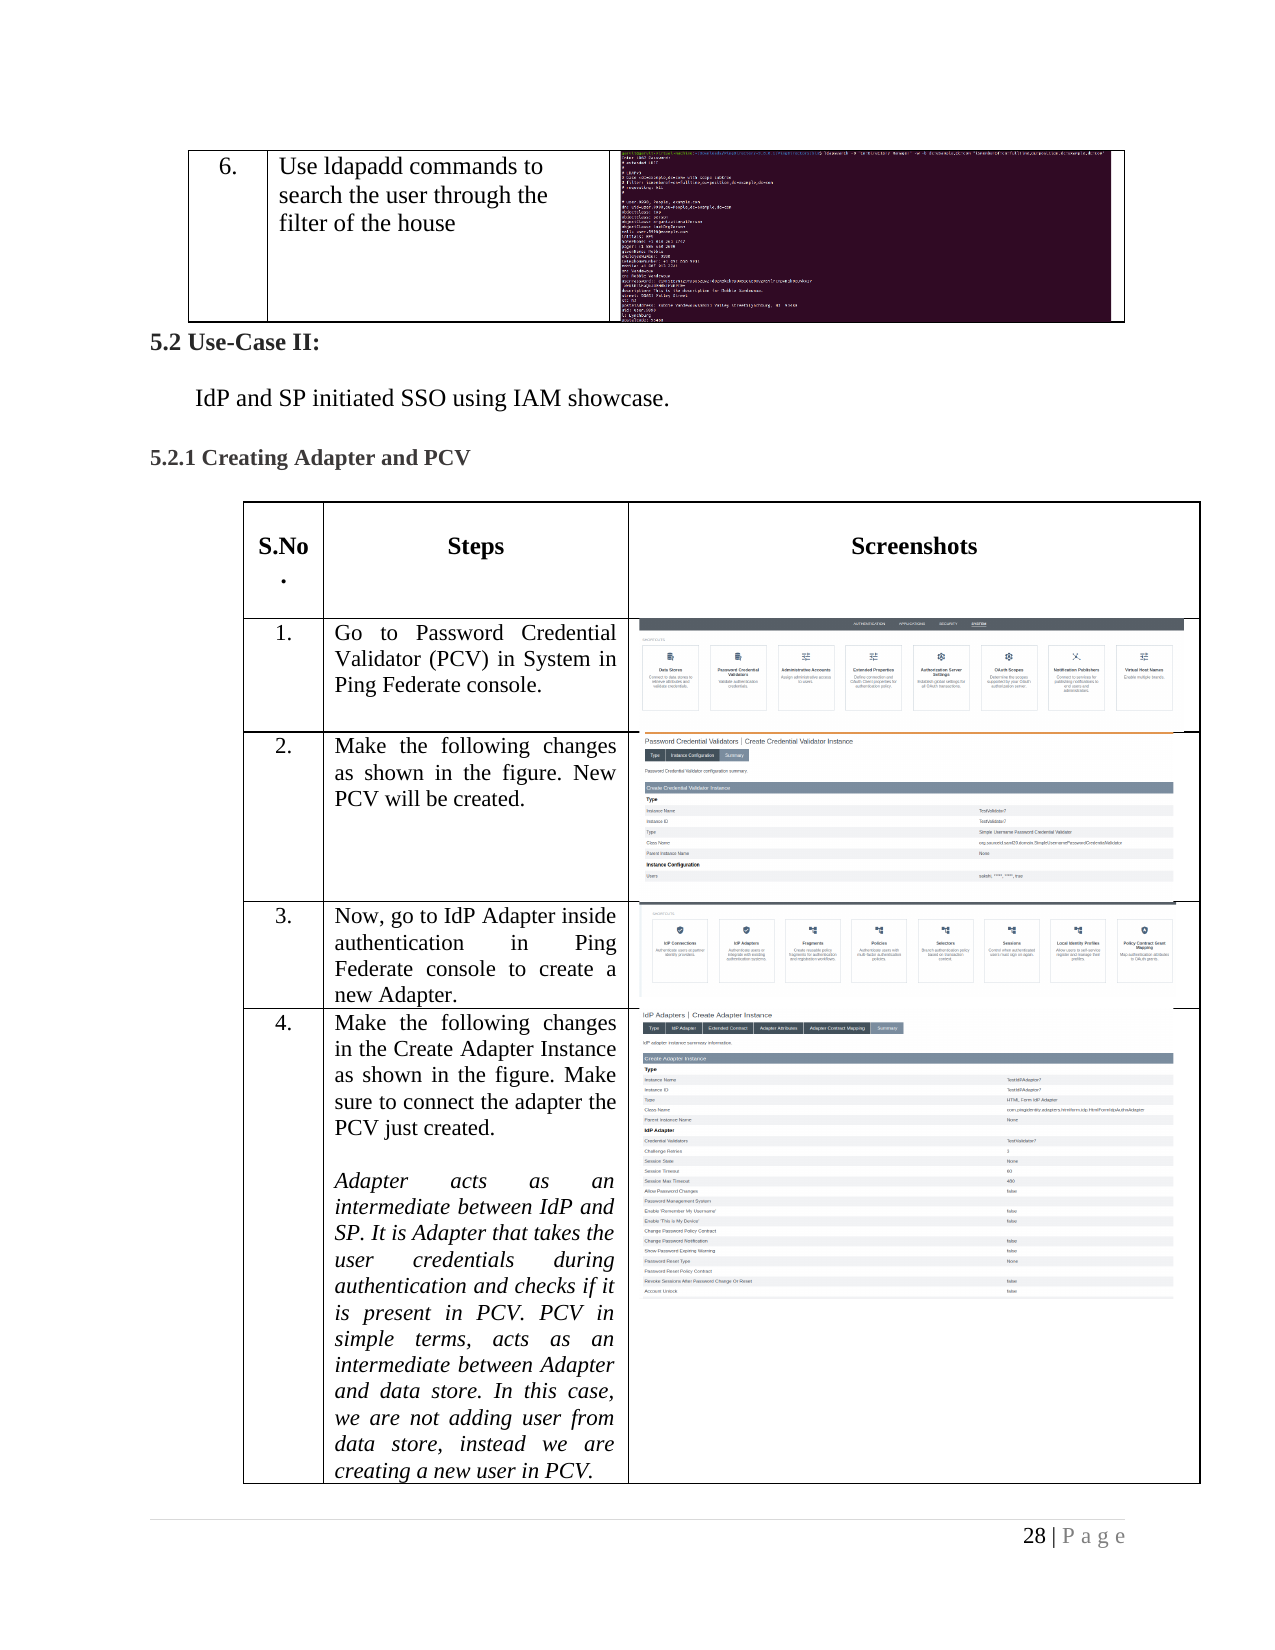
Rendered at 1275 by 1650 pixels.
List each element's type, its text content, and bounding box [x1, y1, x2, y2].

table_cell [1184, 619, 1199, 731]
table_header Screenshots [629, 503, 1199, 617]
table_cell [629, 619, 639, 731]
picture [639, 1008, 1174, 1299]
table_cell [610, 151, 620, 321]
table_header S.No. [244, 503, 323, 617]
table_cell 4. [244, 1009, 323, 1483]
subtitle 5.2.1 Creating Adapter and PCV [150, 444, 1125, 471]
table_cell 1. [244, 619, 323, 731]
table_cell 2. [244, 733, 323, 901]
text IdP and SP initiated SSO using IAM showcase. [195, 383, 1125, 411]
table_header Steps [324, 503, 628, 617]
picture [639, 618, 1184, 997]
table_cell 6. [189, 151, 267, 321]
table_cell Make the following changes as shown in the figure. New PCV will be created. [324, 733, 628, 901]
table_cell Go to Password Credential Validator (PCV) in System in Ping Federate console. [324, 619, 628, 731]
table_cell Use ldapadd commands to search the user through the filter of the house [268, 151, 609, 321]
table_cell 3. [244, 902, 323, 1008]
subtitle 5.2 Use-Case II: [150, 327, 1125, 355]
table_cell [324, 1009, 628, 1483]
table_cell [1174, 733, 1199, 901]
table_cell [1112, 151, 1124, 321]
table_cell Now, go to IdP Adapter inside authentication in Ping Federate console to create a new Adapter. [324, 902, 628, 1008]
table_cell [629, 902, 1199, 1008]
table_cell [629, 733, 639, 901]
picture [620, 151, 1112, 322]
table_cell [629, 1009, 1199, 1483]
